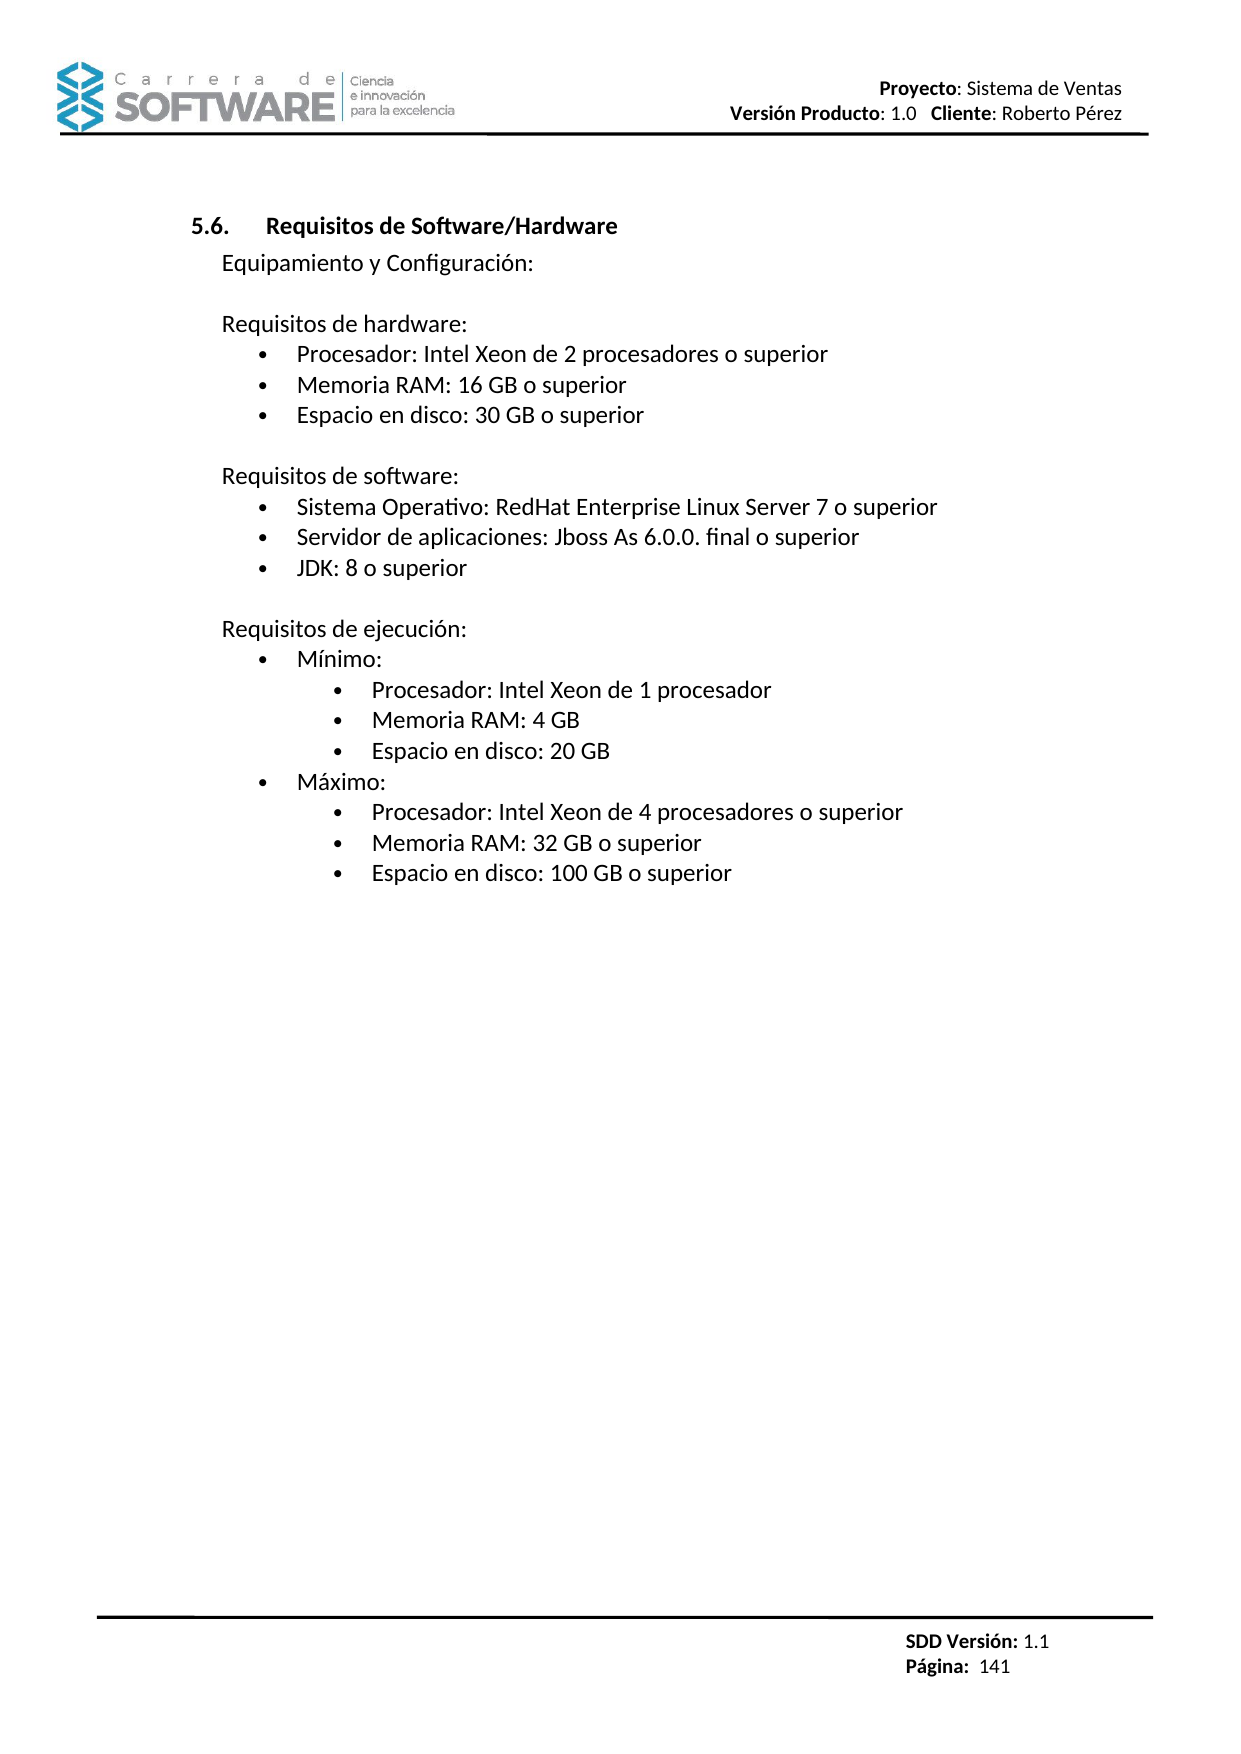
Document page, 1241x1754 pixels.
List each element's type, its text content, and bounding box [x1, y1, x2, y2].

text Requisitos de ejecución: [222, 613, 1122, 644]
list Memoria RAM: 32 GB o superior [334, 827, 1122, 857]
text Requisitos de hardware: [222, 308, 1122, 338]
list Memoria RAM: 16 GB o superior [259, 369, 1122, 399]
picture [46, 46, 461, 154]
text Equipamiento y Configuración: [222, 247, 1122, 277]
list Memoria RAM: 4 GB [334, 705, 1122, 735]
list Espacio en disco: 20 GB [334, 735, 1122, 766]
list Procesador: Intel Xeon de 2 procesadores o superior [259, 338, 1122, 369]
list Máximo: [259, 766, 1122, 796]
list Espacio en disco: 30 GB o superior [259, 399, 1122, 430]
list Procesador: Intel Xeon de 4 procesadores o superior [334, 796, 1122, 827]
list Mínimo: [259, 644, 1122, 674]
list Sistema Operativo: RedHat Enterprise Linux Server 7 o superior [259, 491, 1122, 522]
subtitle Requisitos de Software/Hardware [191, 210, 1122, 241]
list Espacio en disco: 100 GB o superior [334, 857, 1122, 888]
list JDK: 8 o superior [259, 552, 1122, 583]
list Servidor de aplicaciones: Jboss As 6.0.0. final o superior [259, 522, 1122, 552]
text Requisitos de software: [222, 461, 1122, 491]
list Procesador: Intel Xeon de 1 procesador [334, 674, 1122, 705]
